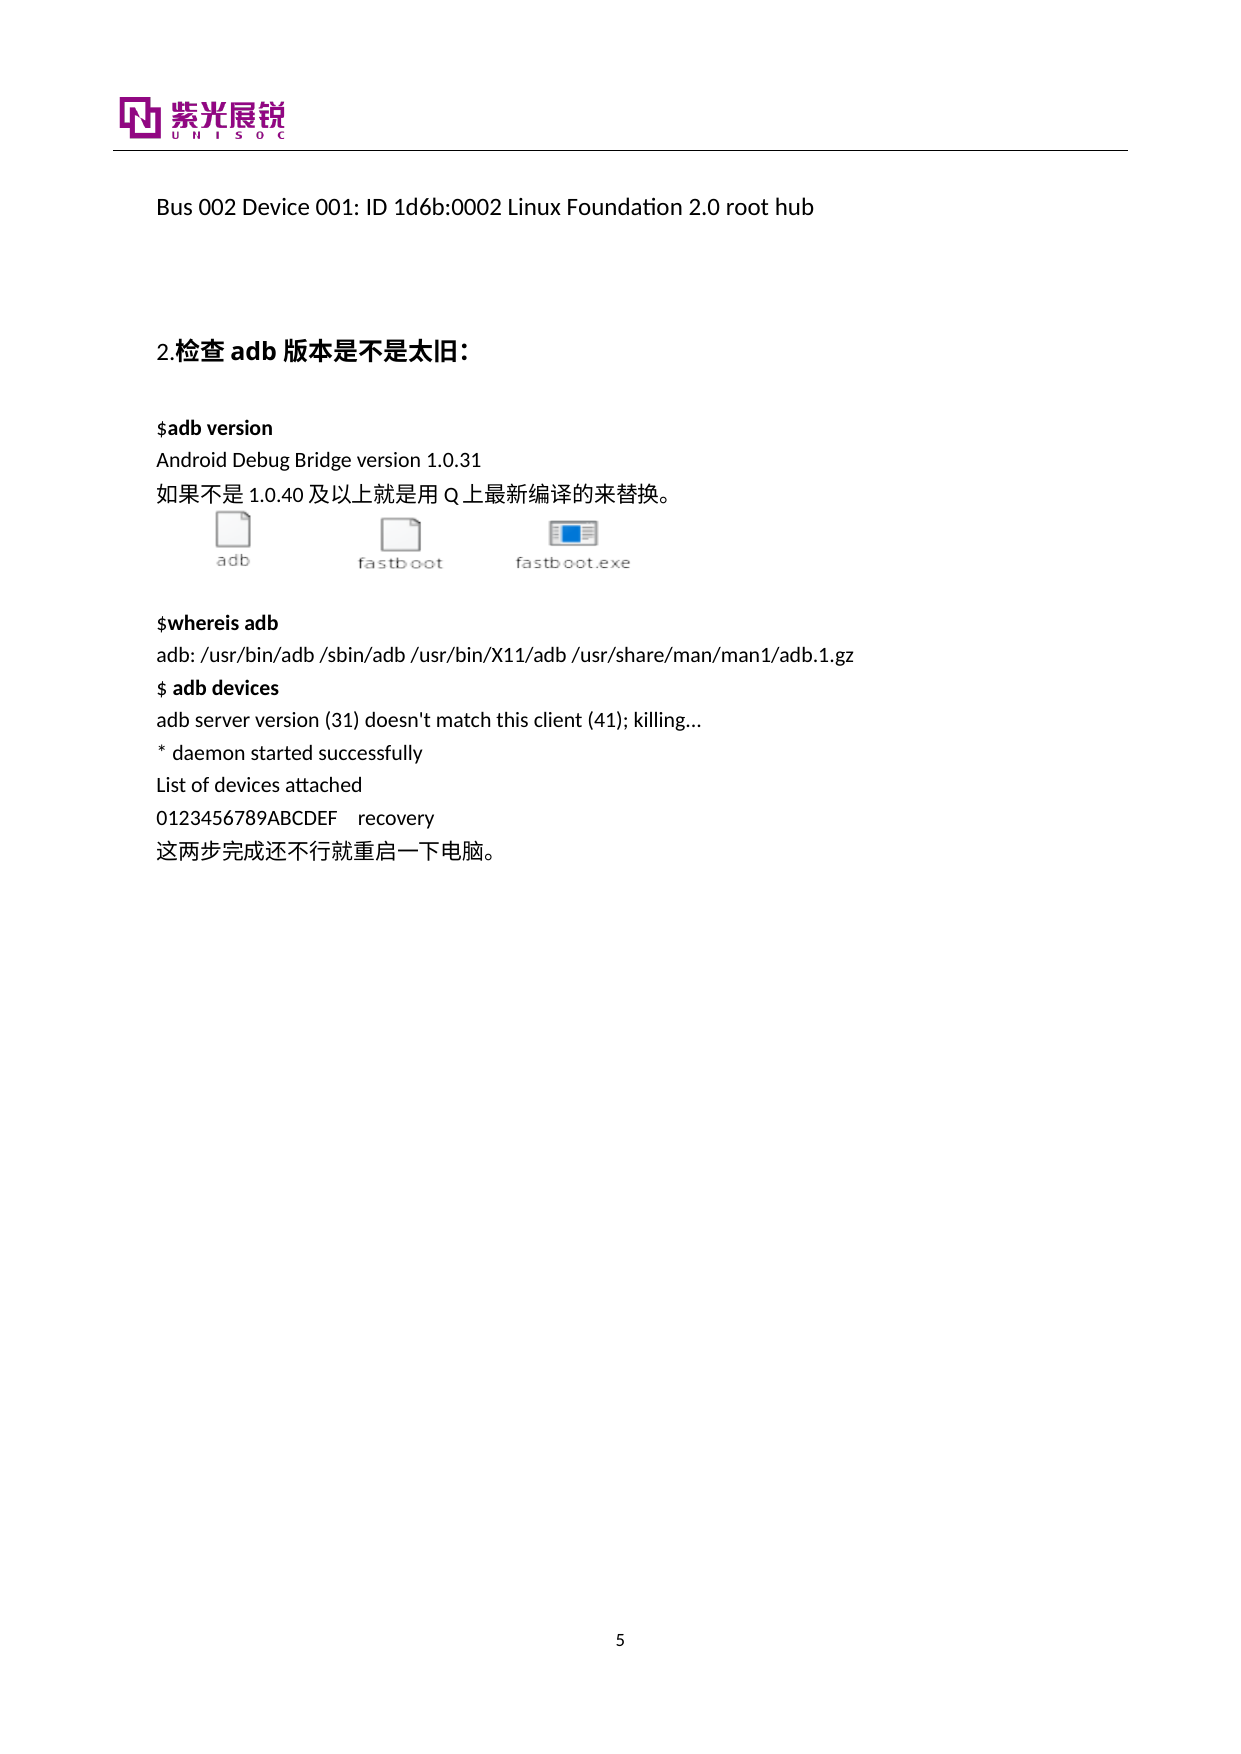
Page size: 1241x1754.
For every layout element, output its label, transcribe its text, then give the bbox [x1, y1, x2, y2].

text $adb version [156, 411, 1128, 444]
picture [112, 88, 297, 148]
text $whereis adb [156, 606, 1128, 639]
text adb: /usr/bin/adb /sbin/adb /usr/bin/X11/adb /usr/share/man/man1/adb.1.gz [156, 639, 1128, 671]
text 2.检查adb 版本是不是太旧： [156, 317, 1128, 382]
text Android Debug Bridge version 1.0.31 [156, 444, 1128, 476]
text 这两步完成还不行就重启一下电脑。 [156, 834, 1128, 866]
text $ adb devices adb server version (31) doesn't match this client (41); killing... * daemon started successfully List of devices attached 0123456789ABCDEF recovery [156, 671, 1128, 834]
text 如果不是1.0.40及以上就是用Q上最新编译的来替换。 [156, 476, 1128, 509]
